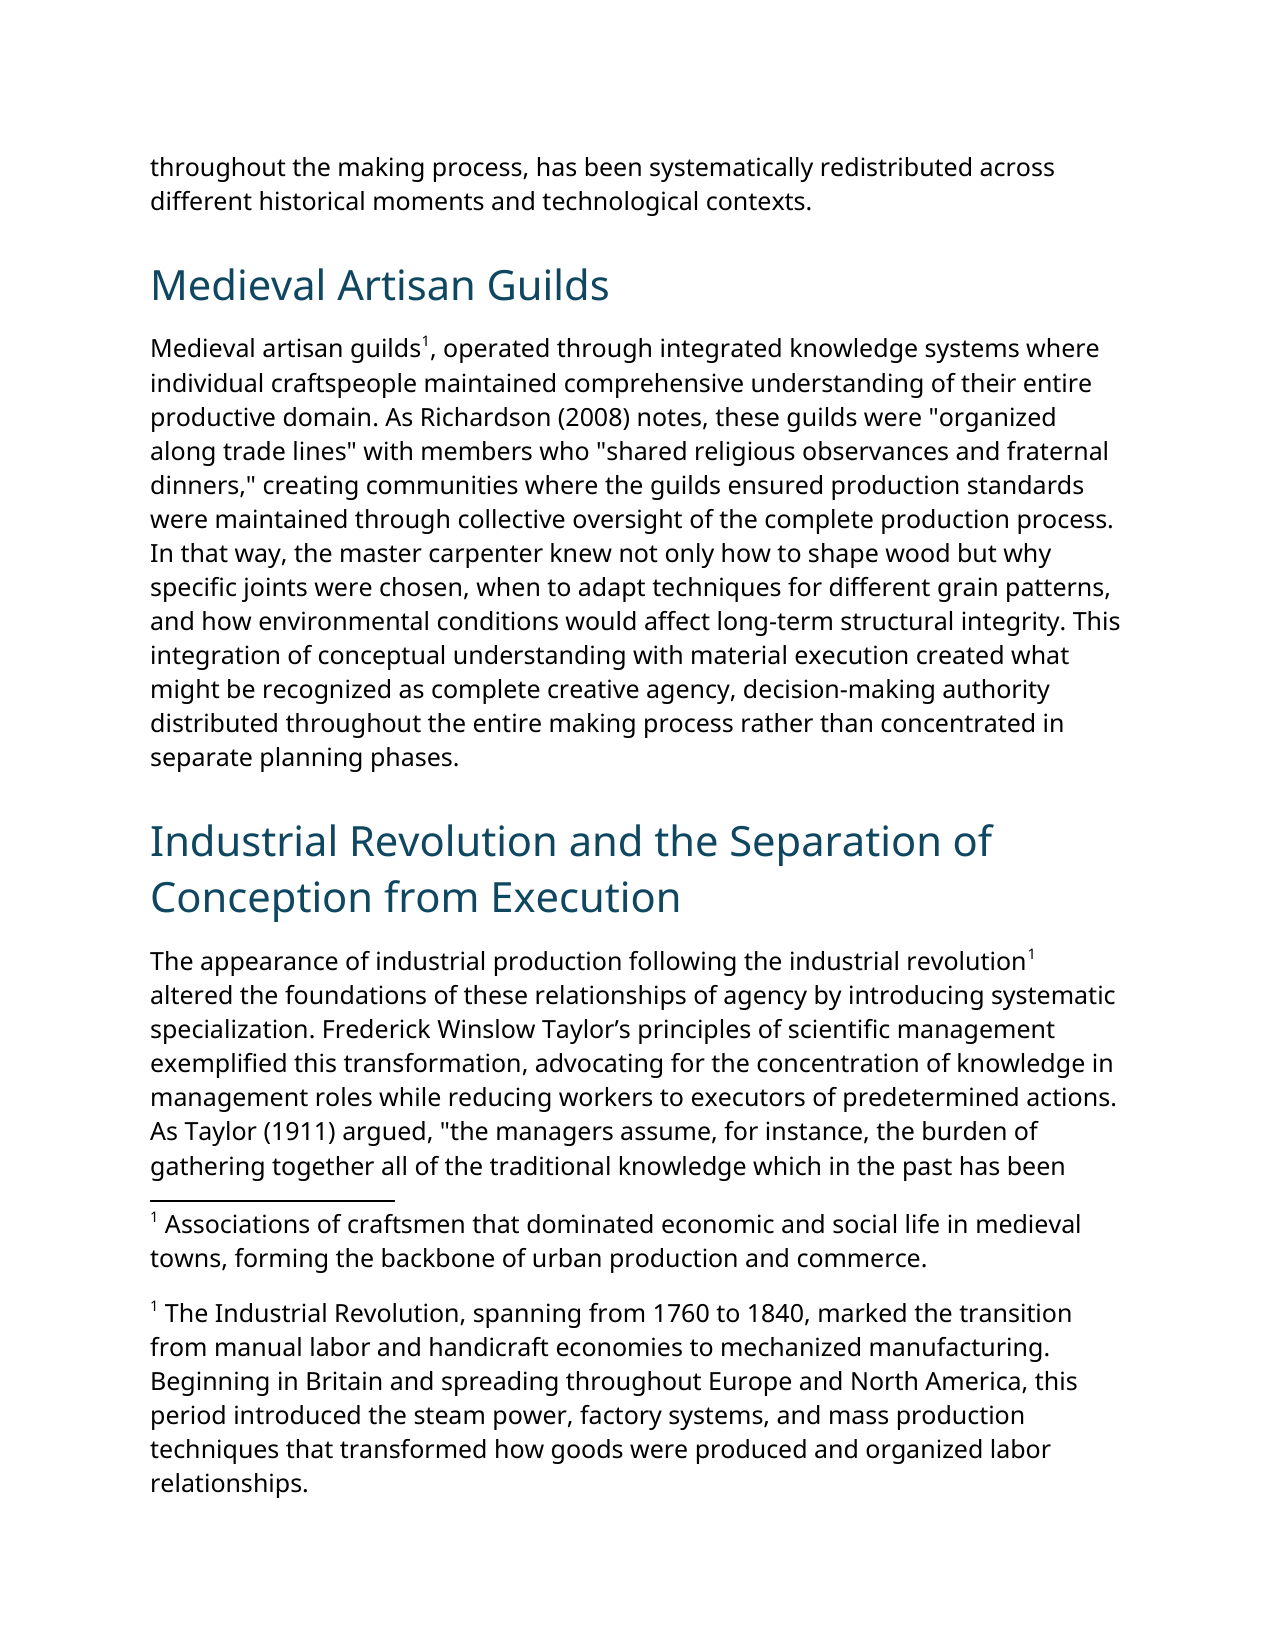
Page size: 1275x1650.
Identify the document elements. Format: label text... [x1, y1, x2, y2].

subtitle Medieval Artisan Guilds [150, 256, 1125, 312]
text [150, 944, 1125, 1182]
subtitle Industrial Revolution and the Separation of Conception from Execution [150, 811, 1125, 925]
text Medieval artisan guilds, operated through integrated knowledge systems where individual craftspeople maintained comprehensive understanding of their entire productive domain. As Richardson (2008) notes, these guilds were "organized along trade lines" with members who "shared religious observances and fraternal dinners," creating communities where the guilds ensured production standards were maintained through collective oversight of the complete production process. In that way, the master carpenter knew not only how to shape wood but why specific joints were chosen, when to adapt techniques for different grain patterns, and how environmental conditions would affect long-term structural integrity. This integration of conceptual understanding with material execution created what might be recognized as complete creative agency, decision-making authority distributed throughout the entire making process rather than concentrated in separate planning phases. [150, 331, 1125, 774]
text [150, 150, 1125, 218]
